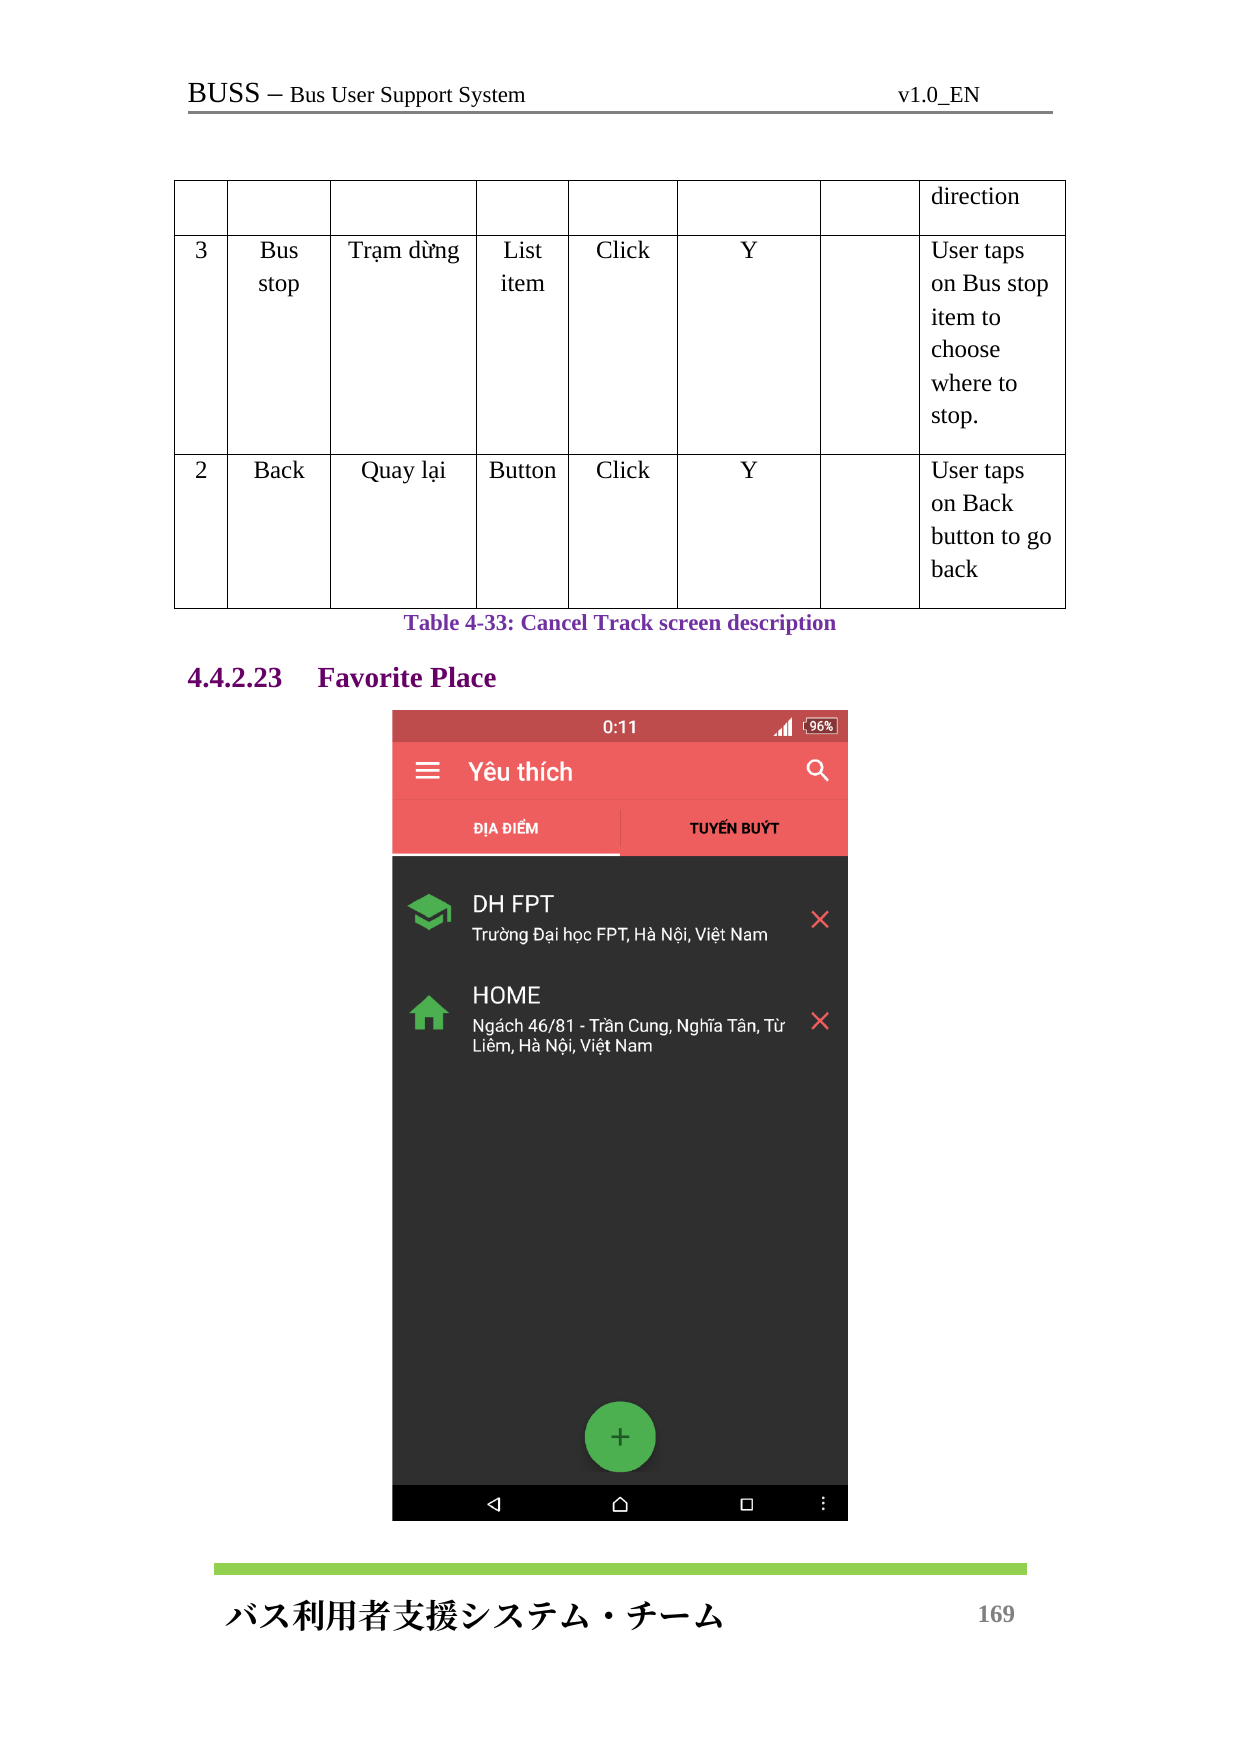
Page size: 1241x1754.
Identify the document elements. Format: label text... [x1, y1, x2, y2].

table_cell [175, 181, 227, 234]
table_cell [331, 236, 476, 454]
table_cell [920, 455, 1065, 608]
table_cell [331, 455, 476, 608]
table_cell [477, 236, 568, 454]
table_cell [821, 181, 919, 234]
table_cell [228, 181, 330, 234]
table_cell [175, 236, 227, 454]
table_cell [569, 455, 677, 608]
subtitle Favorite Place [187, 660, 1053, 693]
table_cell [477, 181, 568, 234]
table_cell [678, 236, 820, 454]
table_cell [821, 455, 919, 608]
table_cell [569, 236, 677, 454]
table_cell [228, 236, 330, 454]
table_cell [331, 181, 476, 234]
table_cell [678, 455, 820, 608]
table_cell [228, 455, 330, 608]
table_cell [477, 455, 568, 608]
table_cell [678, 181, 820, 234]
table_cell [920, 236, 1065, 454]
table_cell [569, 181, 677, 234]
picture [392, 710, 848, 1521]
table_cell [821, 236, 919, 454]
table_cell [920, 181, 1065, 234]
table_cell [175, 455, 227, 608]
text Table 4-33: Cancel Track screen description [187, 609, 1053, 635]
